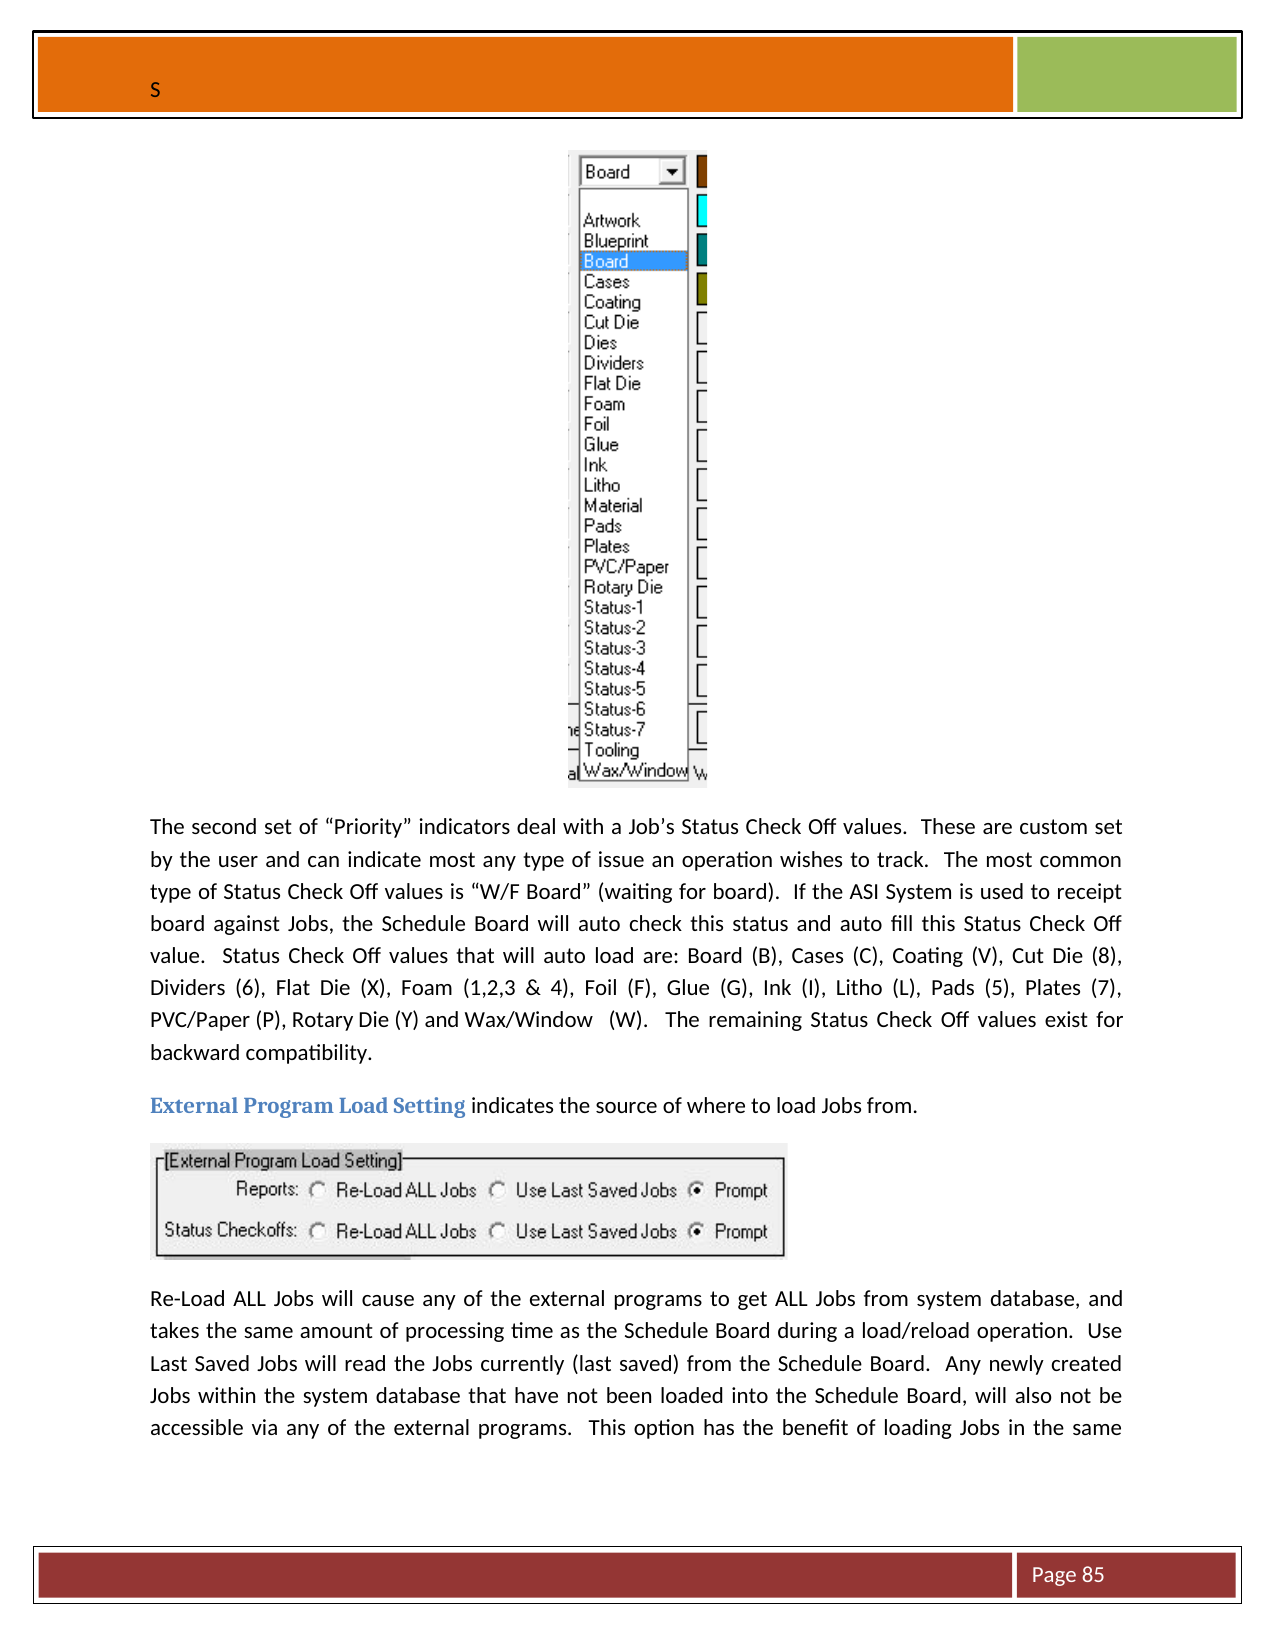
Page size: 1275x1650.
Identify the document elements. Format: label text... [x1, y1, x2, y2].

picture [150, 1143, 788, 1260]
text External Program Load Setting indicates the source of where to load Jobs from. [150, 1091, 1125, 1119]
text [150, 1284, 1125, 1441]
text The second set of “Priority” indicators deal with a Job’s Status Check Off values. These are custom set by the user and can indicate most any type of issue an operation wishes to track. The most common type of Status Check Off values is “W/F Board” (waiting for board). If the ASI System is used to receipt board against Jobs, the Schedule Board will auto check this status and auto fill this Status Check Off value. Status Check Off values that will auto load are: Board (B), Cases (C), Coating (V), Cut Die (8), Dividers (6), Flat Die (X), Foam (1,2,3 & 4), Foil (F), Glue (G), Ink (I), Litho (L), Pads (5), Plates (7), PVC/Paper (P), Rotary Die (Y) and Wax/Window (W). The remaining Status Check Off values exist for backward compatibility. [150, 812, 1125, 1066]
picture [568, 150, 708, 788]
